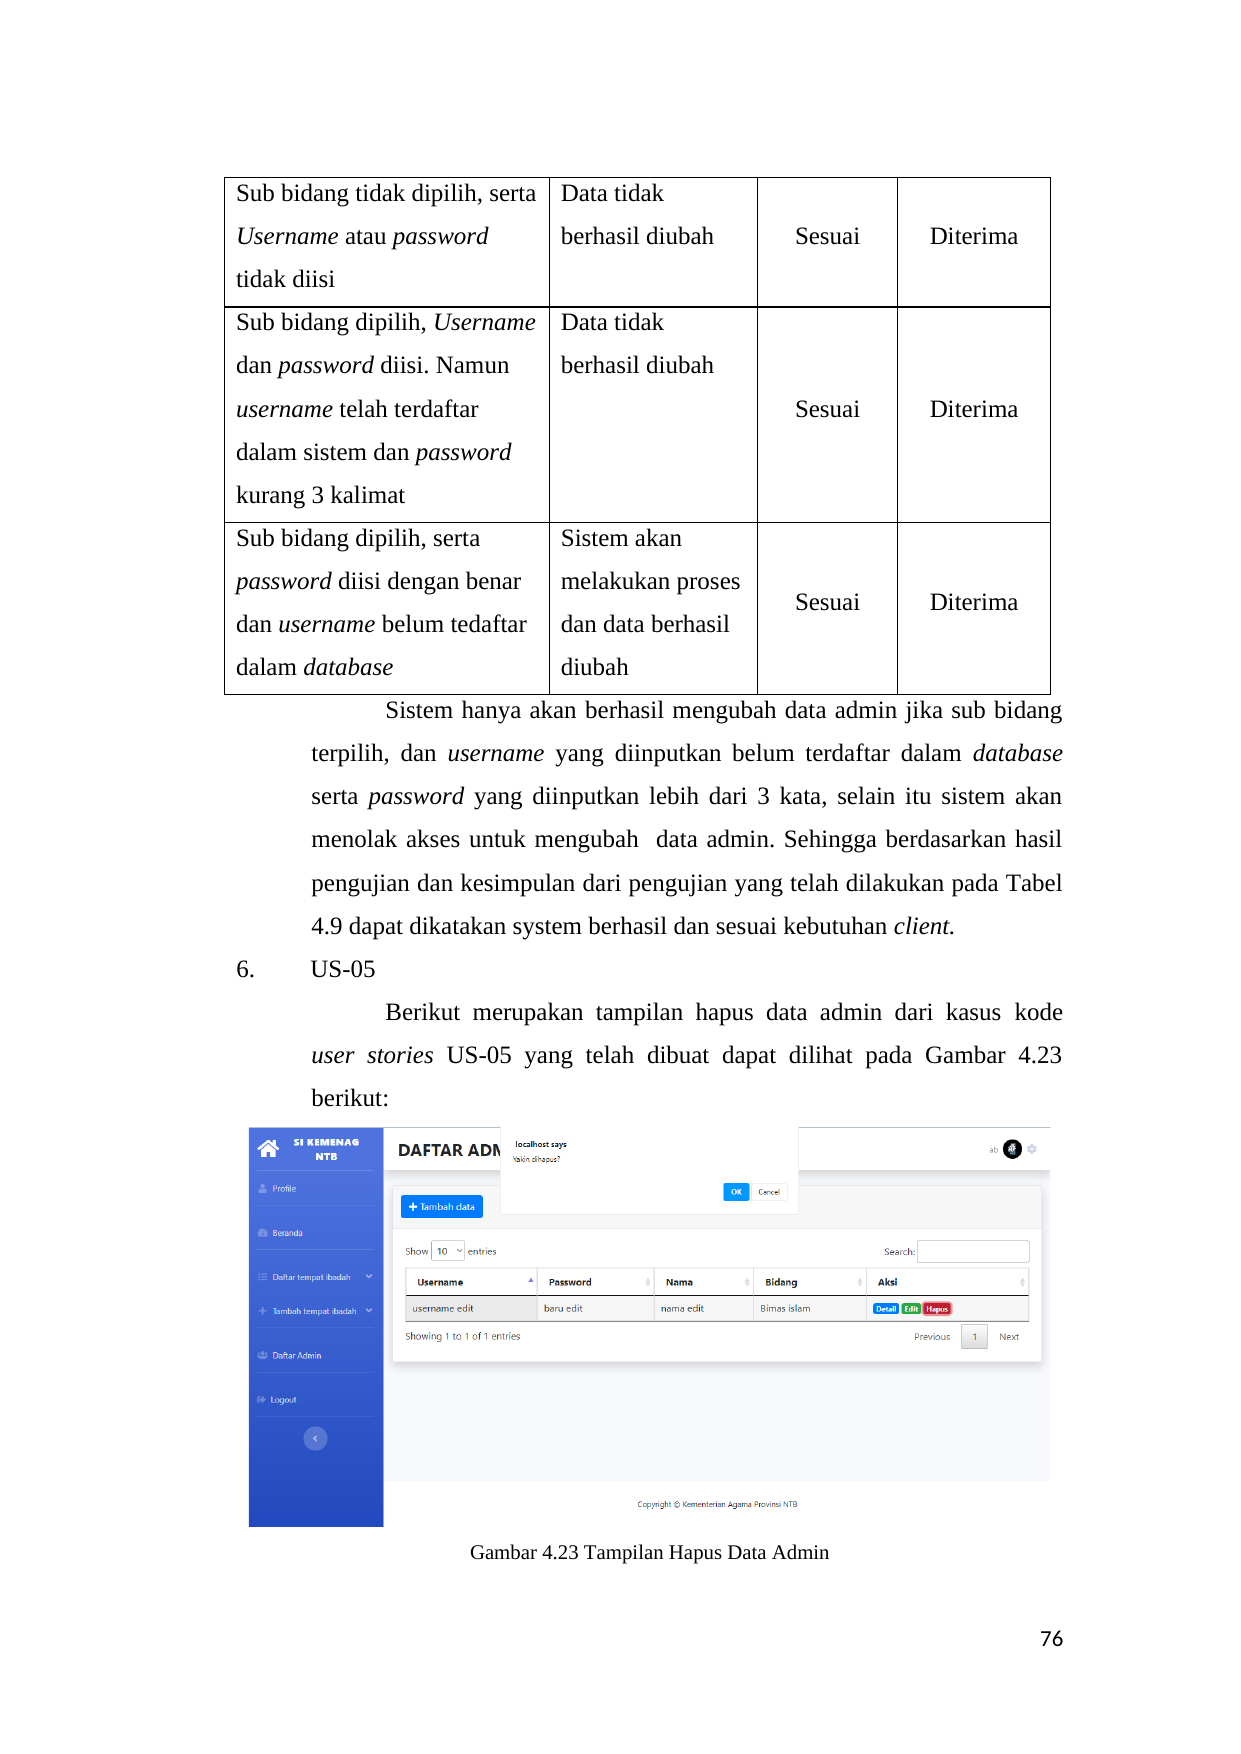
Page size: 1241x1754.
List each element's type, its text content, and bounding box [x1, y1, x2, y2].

table_cell Sesuai [758, 523, 897, 694]
text Berikut merupakan tampilan hapus data admin dari kasus kode user stories US-05 yang telah dibuat dapat dilihat pada Gambar 4.23 berikut: [311, 997, 1063, 1112]
text Sistem hanya akan berhasil mengubah data admin jika sub bidang terpilih, dan username yang diinputkan belum terdaftar dalam database serta password yang diinputkan lebih dari 3 kata, selain itu sistem akan menolak akses untuk mengubah data admin. Sehingga berdasarkan hasil pengujian dan kesimpulan dari pengujian yang telah dilakukan pada Tabel 4.9 dapat dikatakan system berhasil dan sesuai kebutuhan client. [311, 695, 1063, 939]
list US-05 [236, 954, 1063, 983]
table_cell Sistem akan melakukan proses dan data berhasil diubah [550, 523, 757, 694]
table_cell Sesuai [758, 308, 897, 522]
table_cell Data tidak berhasil diubah [550, 308, 757, 522]
table_cell Diterima [898, 178, 1050, 306]
table_cell Sesuai [758, 178, 897, 306]
table_cell Diterima [898, 523, 1050, 694]
table_cell Data tidak berhasil diubah [550, 178, 757, 306]
table_cell Sub bidang tidak dipilih, serta Username atau password tidak diisi [225, 178, 549, 306]
table_cell Sub bidang dipilih, serta password diisi dengan benar dan username belum tedaftar dalam database [225, 523, 549, 694]
table_cell Diterima [898, 308, 1050, 522]
picture [248, 1126, 1051, 1527]
text Gambar 4.23 Tampilan Hapus Data Admin [236, 1540, 1063, 1564]
table_cell Sub bidang dipilih, Username dan password diisi. Namun username telah terdaftar dalam sistem dan password kurang 3 kalimat [225, 308, 549, 522]
